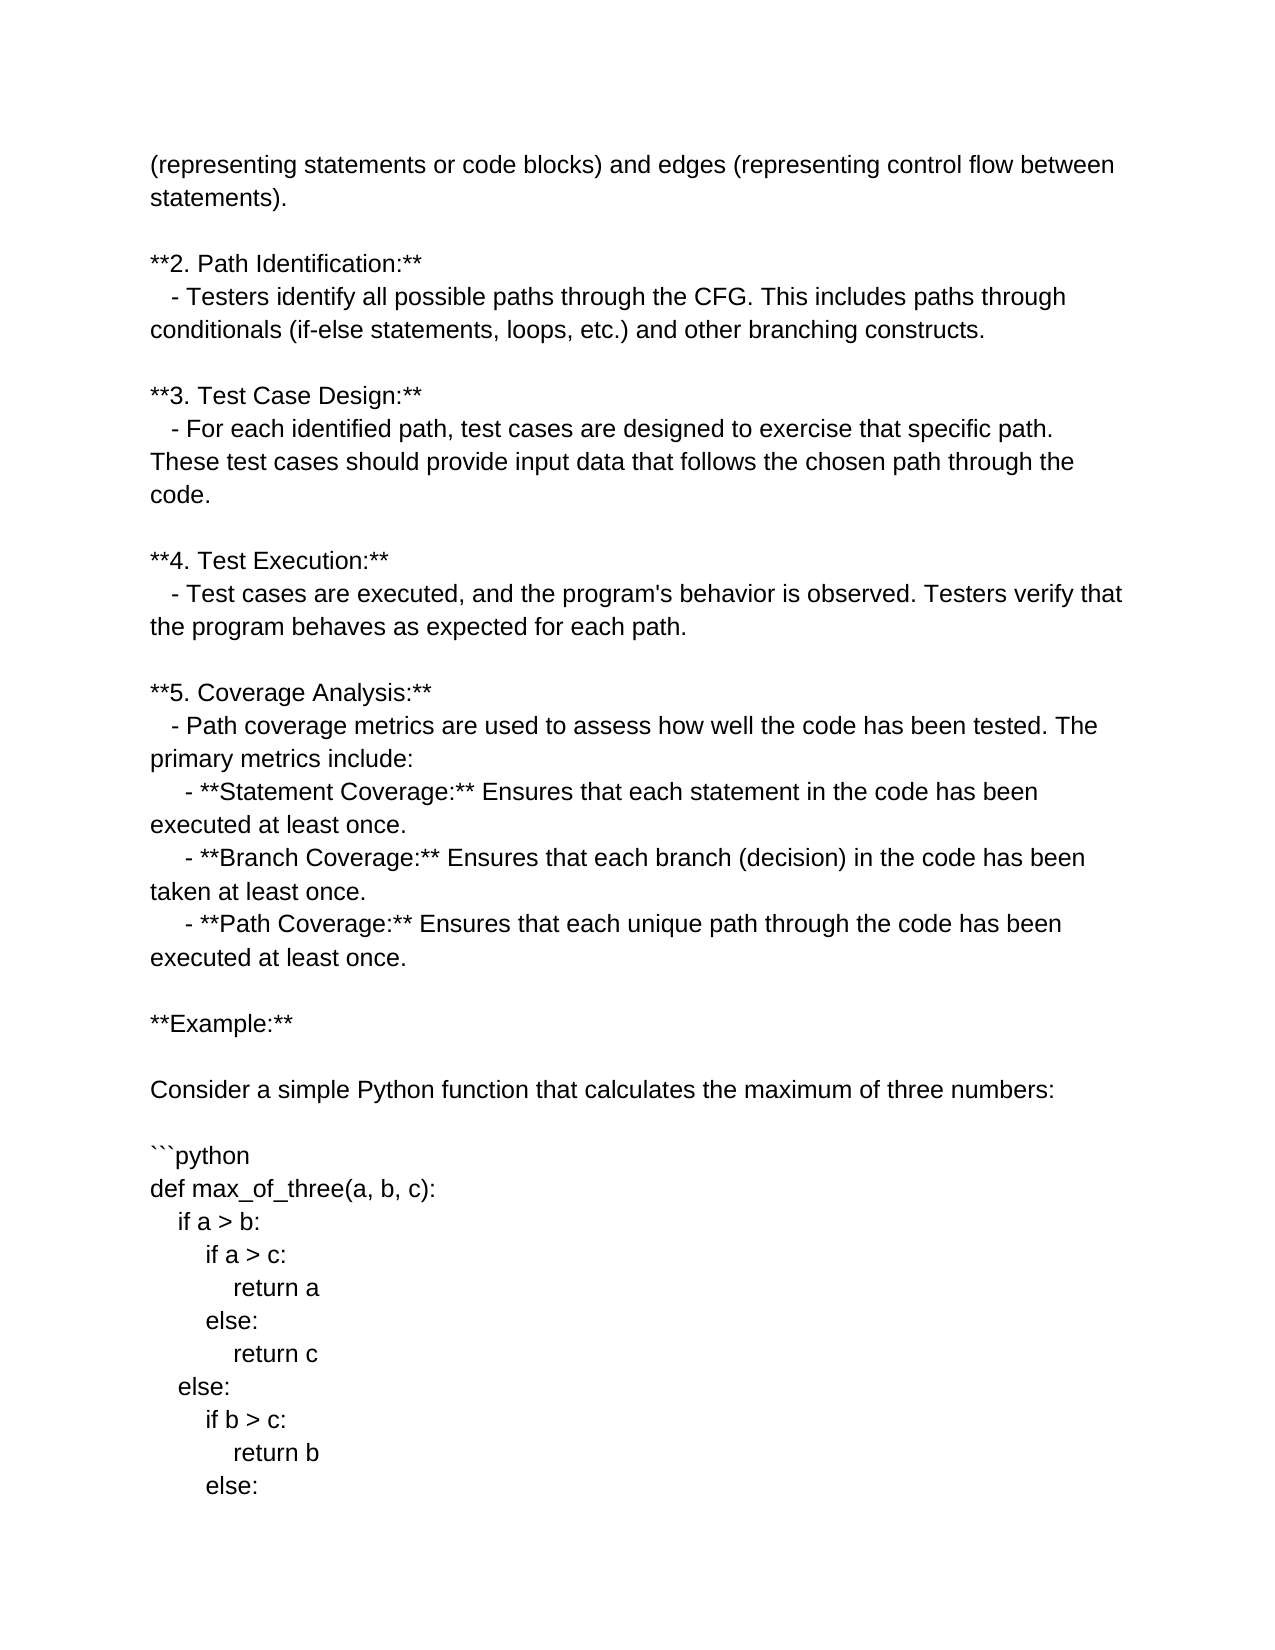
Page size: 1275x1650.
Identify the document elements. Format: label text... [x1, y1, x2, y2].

text else: [150, 1471, 1125, 1499]
text - **Path Coverage:** Ensures that each unique path through the code has been executed at least once. [150, 909, 1125, 971]
text - **Branch Coverage:** Ensures that each branch (decision) in the code has been taken at least once. [150, 843, 1125, 905]
text - **Statement Coverage:** Ensures that each statement in the code has been executed at least once. [150, 777, 1125, 839]
text else: [150, 1306, 1125, 1334]
text - For each identified path, test cases are designed to exercise that specific path. These test cases should provide input data that follows the chosen path through the code. [150, 414, 1125, 509]
text - Path coverage metrics are used to assess how well the code has been tested. The primary metrics include: [150, 711, 1125, 773]
text - Testers identify all possible paths through the CFG. This includes paths through conditionals (if-else statements, loops, etc.) and other branching constructs. [150, 282, 1125, 344]
text return b [150, 1438, 1125, 1467]
text **2. Path Identification:** [150, 249, 1125, 278]
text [150, 150, 1125, 212]
text return a [150, 1273, 1125, 1301]
text - Test cases are executed, and the program's behavior is observed. Testers verify that the program behaves as expected for each path. [150, 579, 1125, 641]
text **5. Coverage Analysis:** [150, 678, 1125, 707]
text def max_of_three(a, b, c): [150, 1174, 1125, 1202]
text **4. Test Execution:** [150, 546, 1125, 575]
text **Example:** [150, 1008, 1125, 1037]
text ```python [150, 1141, 1125, 1169]
text **3. Test Case Design:** [150, 381, 1125, 410]
text else: [150, 1372, 1125, 1401]
text return c [150, 1339, 1125, 1367]
text Consider a simple Python function that calculates the maximum of three numbers: [150, 1074, 1125, 1103]
text if b > c: [150, 1405, 1125, 1433]
text if a > b: [150, 1207, 1125, 1235]
text if a > c: [150, 1240, 1125, 1268]
